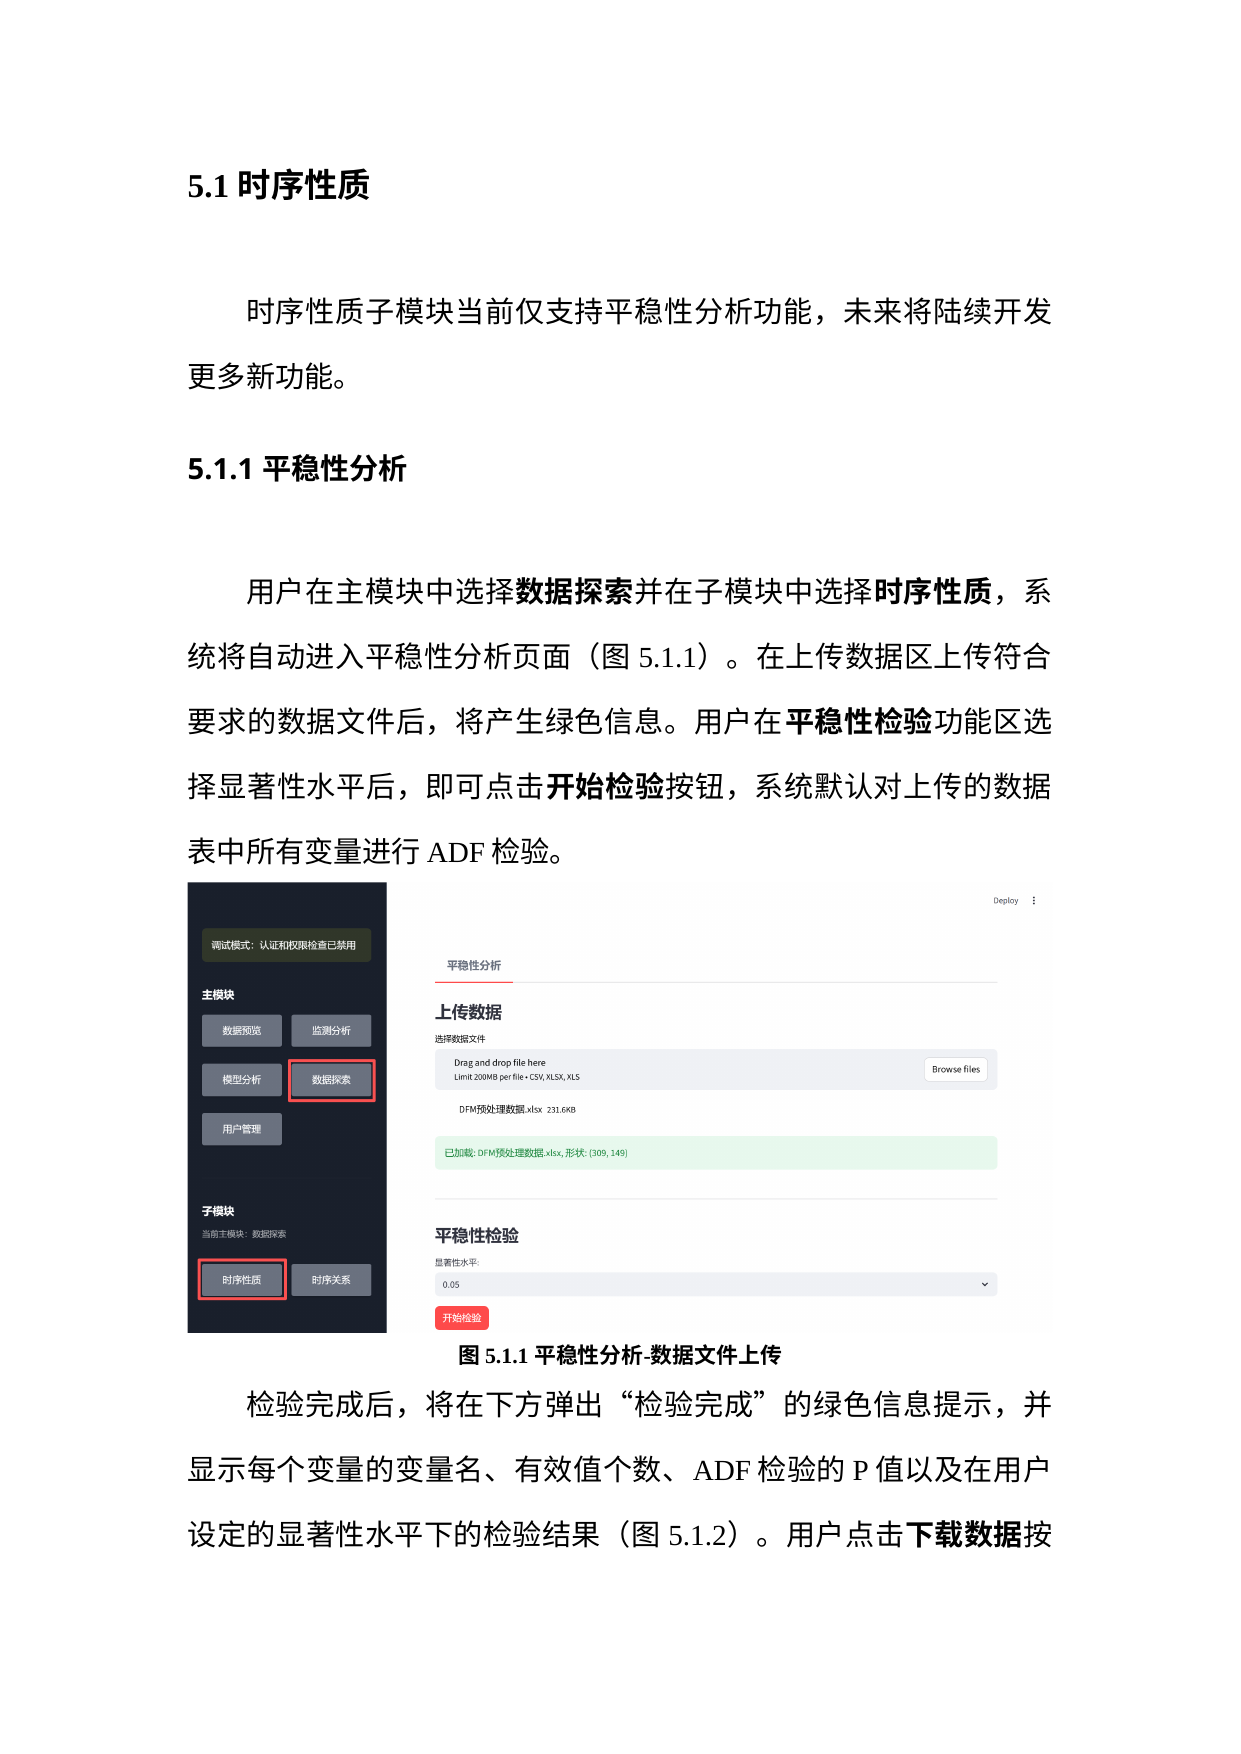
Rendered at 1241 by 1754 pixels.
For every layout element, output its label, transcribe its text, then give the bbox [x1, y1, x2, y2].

picture [187, 882, 1053, 1333]
subtitle 5.1 时序性质 [187, 150, 1053, 215]
text 时序性质子模块当前仅支持平稳性分析功能，未来将陆续开发更多新功能。 [187, 277, 1053, 407]
subtitle 5.1.1 平稳性分析 [187, 434, 1053, 499]
text 图5.1.1 平稳性分析-数据文件上传 [187, 1337, 1053, 1370]
text 用户在主模块中选择数据探索并在子模块中选择时序性质，系统将自动进入平稳性分析页面（图5.1.1）。在上传数据区上传符合要求的数据文件后，将产生绿色信息。用户在平稳性检验功能区选择显著性水平后，即可点击开始检验按钮，系统默认对上传的数据表中所有变量进行ADF检验。 [187, 557, 1053, 882]
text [187, 1370, 1053, 1565]
